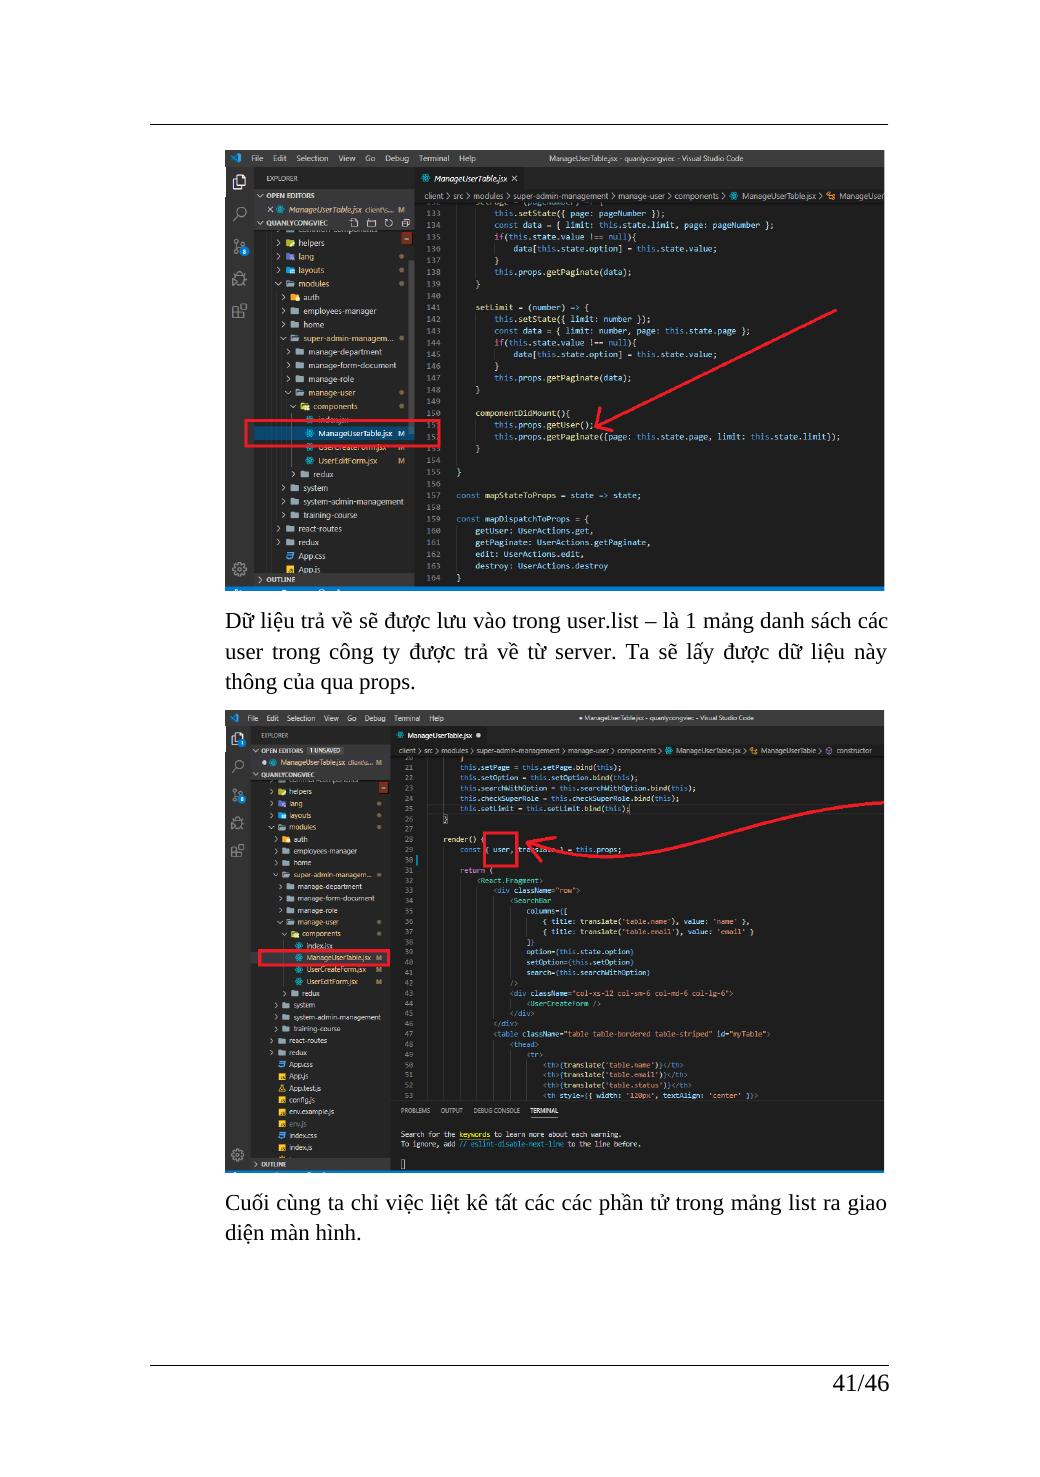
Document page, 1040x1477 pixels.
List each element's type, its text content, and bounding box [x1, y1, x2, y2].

picture [225, 150, 885, 591]
list Cuối cùng ta chỉ việc liệt kê tất các các phần tử trong mảng list ra giao diện màn hình. [225, 1189, 889, 1246]
list Dữ liệu trả về sẽ được lưu vào trong user.list – là 1 mảng danh sách các user trong công ty được trả về từ server. Ta sẽ lấy được dữ liệu này thông của qua props. [225, 608, 889, 694]
picture [225, 710, 885, 1173]
